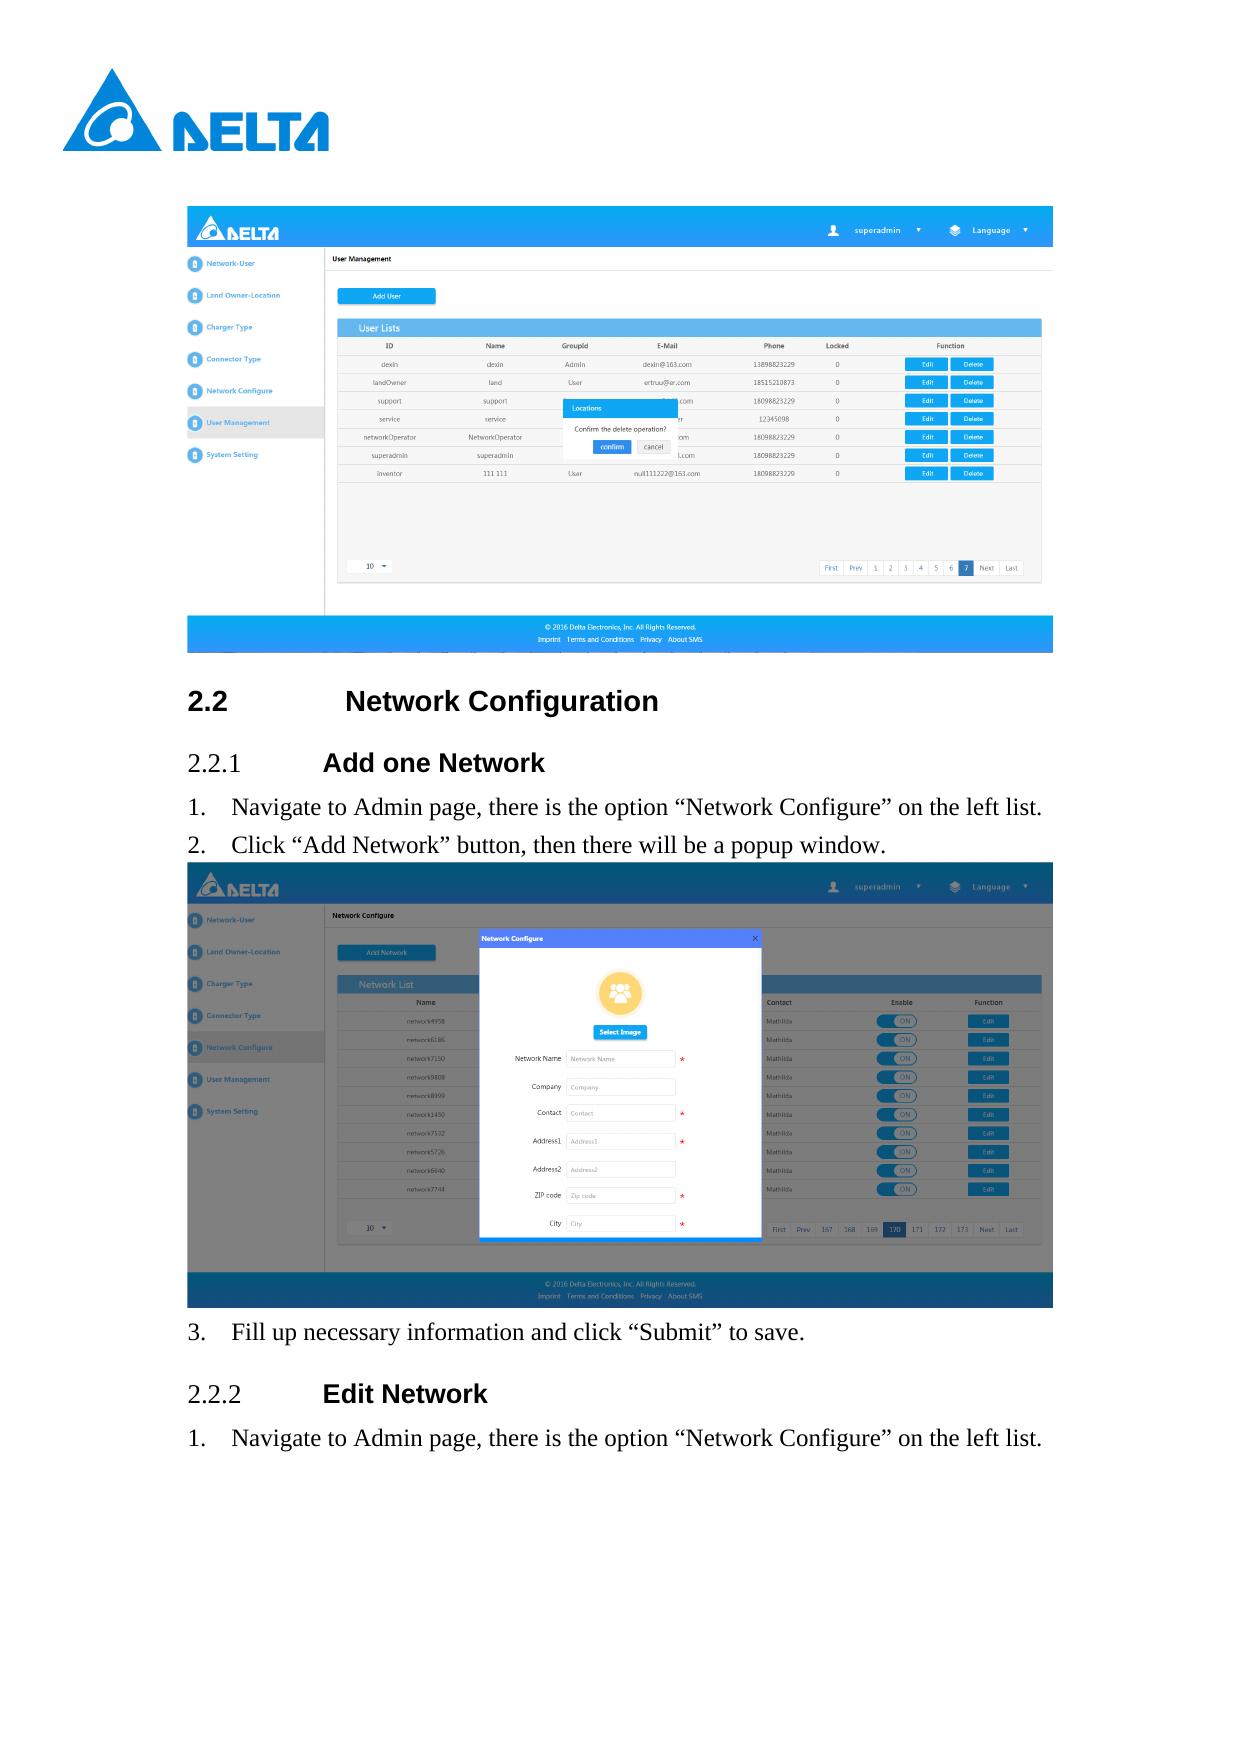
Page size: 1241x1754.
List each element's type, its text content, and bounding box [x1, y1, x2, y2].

picture [187, 217, 1053, 615]
subtitle Edit Network [187, 1375, 1053, 1413]
picture [62, 68, 329, 151]
list Navigate to Admin page, there is the option “Network Configure” on the left list. [187, 788, 1053, 825]
picture [187, 1282, 1053, 1308]
subtitle Add one Network [187, 744, 1053, 782]
list Fill up necessary information and click “Submit” to save. [187, 1313, 1053, 1350]
picture [187, 874, 1053, 1272]
list Click “Add Network” button, then there will be a popup window. [187, 825, 1053, 862]
picture [187, 625, 1053, 653]
subtitle Network Configuration [187, 682, 1053, 719]
list Navigate to Admin page, there is the option “Network Configure” on the left list. [187, 1419, 1053, 1457]
